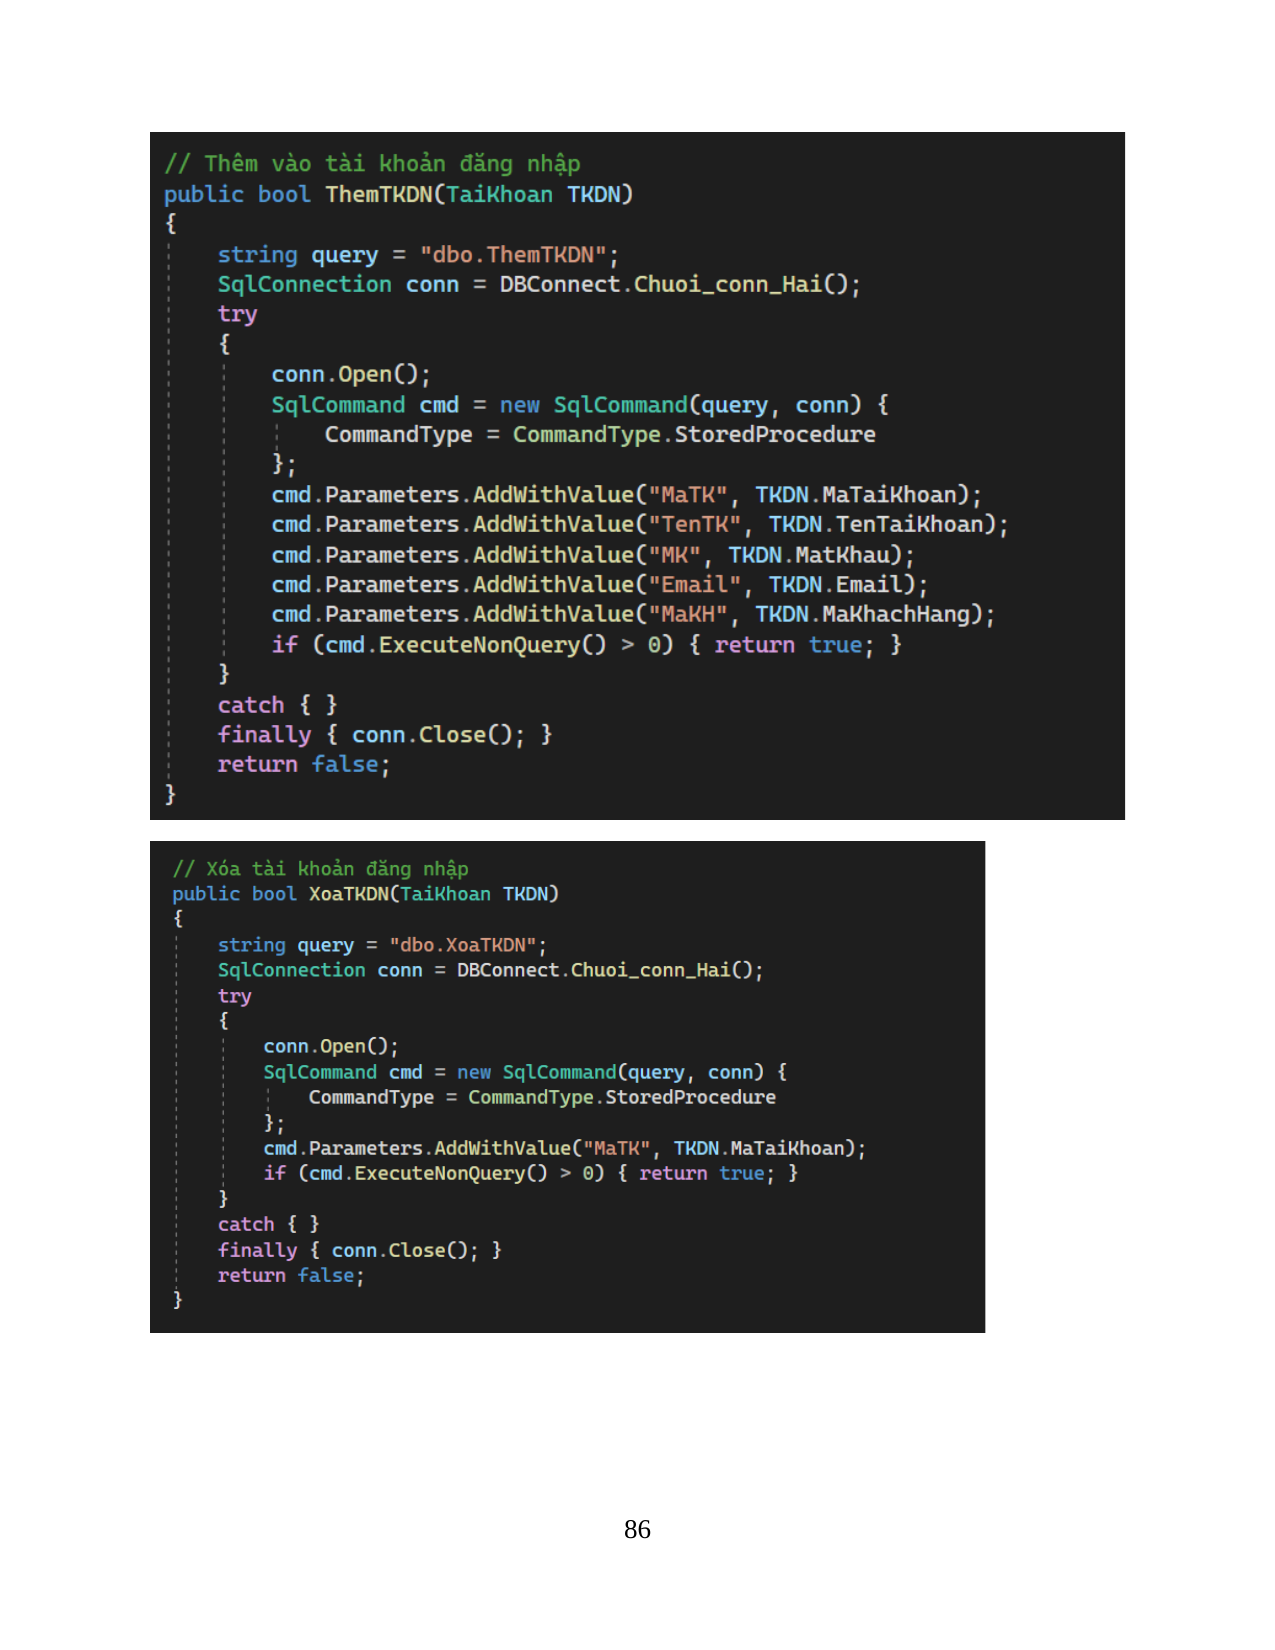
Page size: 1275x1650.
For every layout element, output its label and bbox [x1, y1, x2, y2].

picture [150, 132, 1125, 820]
picture [150, 841, 986, 1333]
